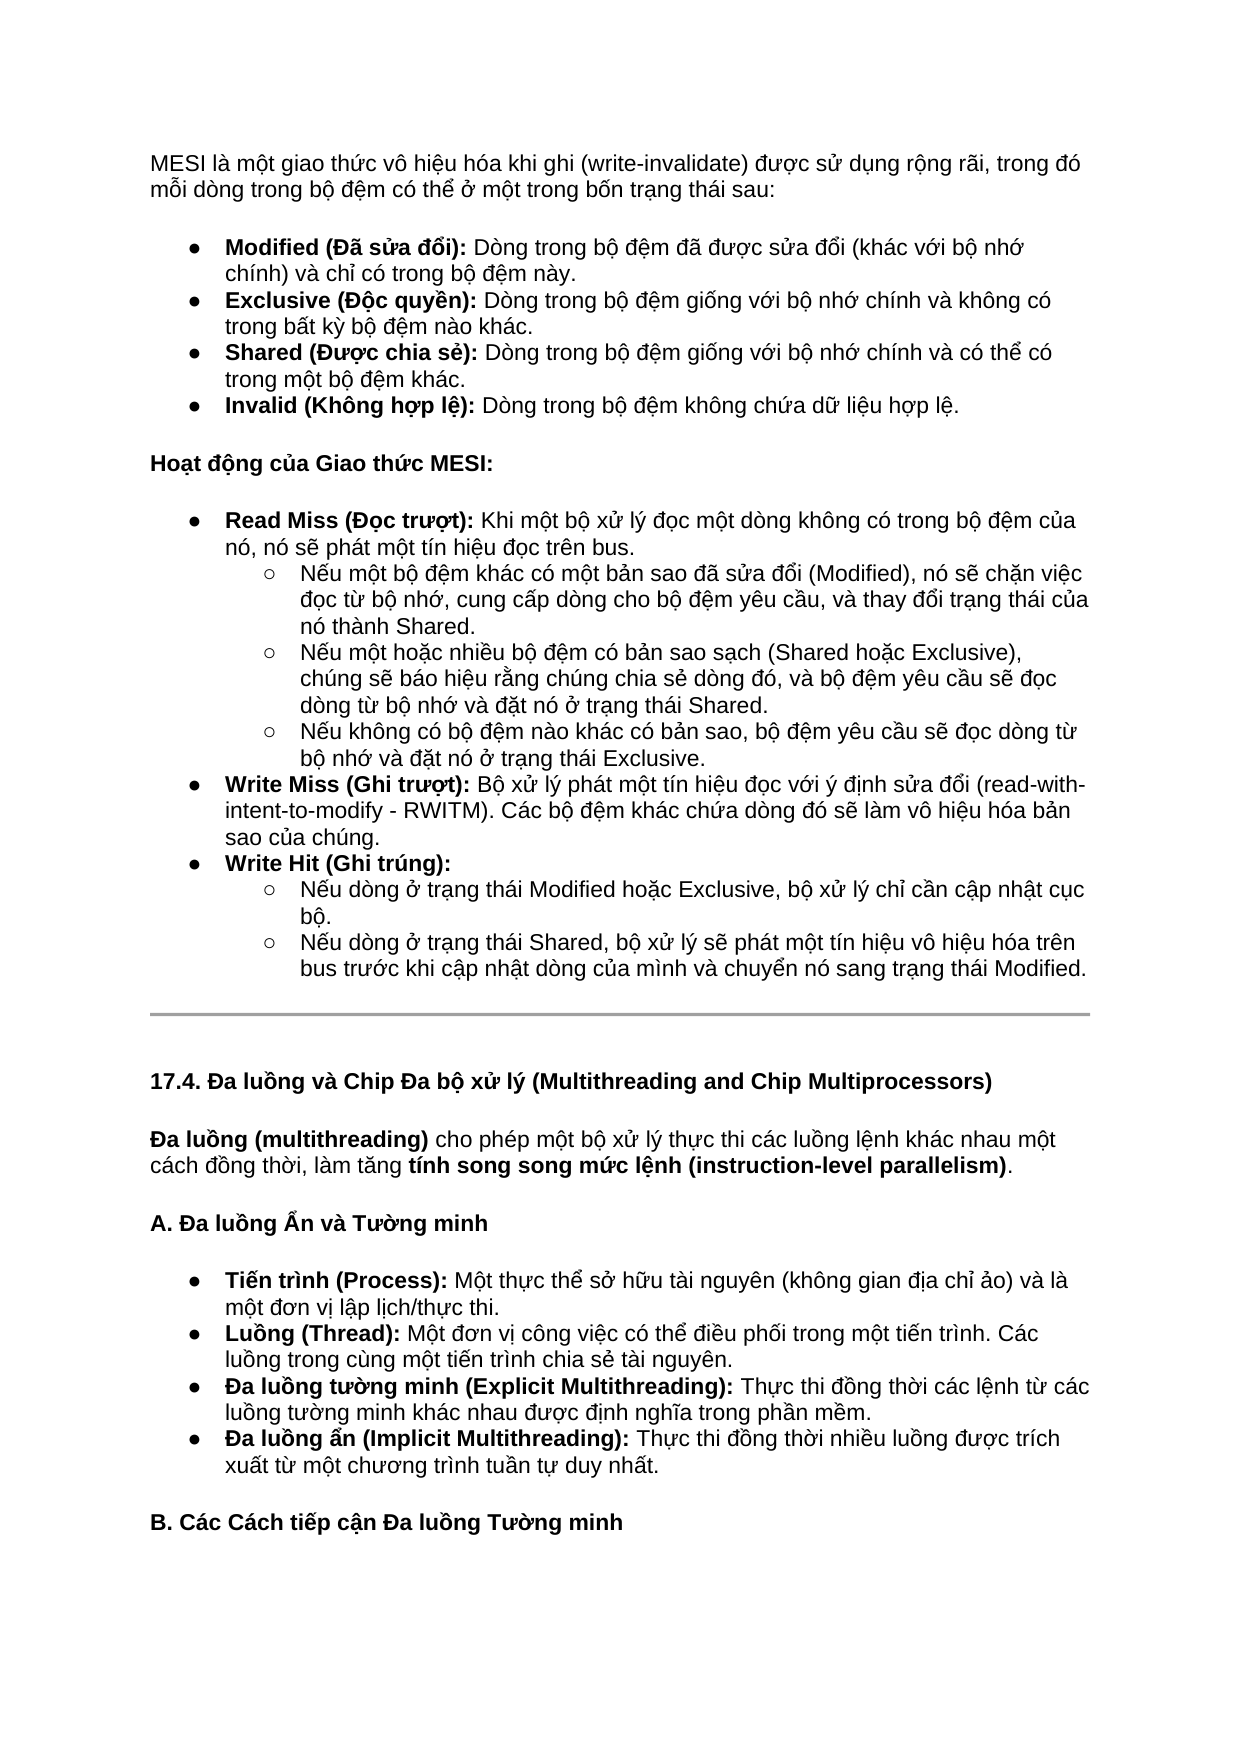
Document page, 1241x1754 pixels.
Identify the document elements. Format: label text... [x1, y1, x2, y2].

list Write Hit (Ghi trúng): [187, 850, 1090, 876]
list Nếu dòng ở trạng thái Shared, bộ xử lý sẽ phát một tín hiệu vô hiệu hóa trên bus trước khi cập nhật dòng của mình và chuyển nó sang trạng thái Modified. [262, 929, 1090, 982]
list Exclusive (Độc quyền): Dòng trong bộ đệm giống với bộ nhớ chính và không có trong bất kỳ bộ đệm nào khác. [187, 287, 1090, 339]
list Write Miss (Ghi trượt): Bộ xử lý phát một tín hiệu đọc với ý định sửa đổi (read-with-intent-to-modify - RWITM). Các bộ đệm khác chứa dòng đó sẽ làm vô hiệu hóa bản sao của chúng. [187, 771, 1090, 850]
list Nếu không có bộ đệm nào khác có bản sao, bộ đệm yêu cầu sẽ đọc dòng từ bộ nhớ và đặt nó ở trạng thái Exclusive. [262, 718, 1090, 771]
list Nếu một hoặc nhiều bộ đệm có bản sao sạch (Shared hoặc Exclusive), chúng sẽ báo hiệu rằng chúng chia sẻ dòng đó, và bộ đệm yêu cầu sẽ đọc dòng từ bộ nhớ và đặt nó ở trạng thái Shared. [262, 639, 1090, 718]
list Modified (Đã sửa đổi): Dòng trong bộ đệm đã được sửa đổi (khác với bộ nhớ chính) và chỉ có trong bộ đệm này. [187, 234, 1090, 287]
list Invalid (Không hợp lệ): Dòng trong bộ đệm không chứa dữ liệu hợp lệ. [187, 392, 1090, 418]
list Read Miss (Đọc trượt): Khi một bộ xử lý đọc một dòng không có trong bộ đệm của nó, nó sẽ phát một tín hiệu đọc trên bus. [187, 507, 1090, 560]
text Hoạt động của Giao thức MESI: [150, 450, 1090, 476]
list Đa luồng ẩn (Implicit Multithreading): Thực thi đồng thời nhiều luồng được trích xuất từ một chương trình tuần tự duy nhất. [187, 1425, 1090, 1478]
list Nếu dòng ở trạng thái Modified hoặc Exclusive, bộ xử lý chỉ cần cập nhật cục bộ. [262, 876, 1090, 929]
text B. Các Cách tiếp cận Đa luồng Tường minh [150, 1509, 1090, 1536]
list Nếu một bộ đệm khác có một bản sao đã sửa đổi (Modified), nó sẽ chặn việc đọc từ bộ nhớ, cung cấp dòng cho bộ đệm yêu cầu, và thay đổi trạng thái của nó thành Shared. [262, 560, 1090, 639]
list Đa luồng tường minh (Explicit Multithreading): Thực thi đồng thời các lệnh từ các luồng tường minh khác nhau được định nghĩa trong phần mềm. [187, 1373, 1090, 1425]
list Luồng (Thread): Một đơn vị công việc có thể điều phối trong một tiến trình. Các luồng trong cùng một tiến trình chia sẻ tài nguyên. [187, 1320, 1090, 1373]
text Đa luồng (multithreading) cho phép một bộ xử lý thực thi các luồng lệnh khác nhau một cách đồng thời, làm tăng tính song song mức lệnh (instruction-level parallelism). [150, 1126, 1090, 1178]
list Shared (Được chia sẻ): Dòng trong bộ đệm giống với bộ nhớ chính và có thể có trong một bộ đệm khác. [187, 339, 1090, 392]
list Tiến trình (Process): Một thực thể sở hữu tài nguyên (không gian địa chỉ ảo) và là một đơn vị lập lịch/thực thi. [187, 1267, 1090, 1320]
text A. Đa luồng Ẩn và Tường minh [150, 1210, 1090, 1236]
subtitle 17.4. Đa luồng và Chip Đa bộ xử lý (Multithreading and Chip Multiprocessors) [150, 1068, 1090, 1094]
text MESI là một giao thức vô hiệu hóa khi ghi (write-invalidate) được sử dụng rộng rãi, trong đó mỗi dòng trong bộ đệm có thể ở một trong bốn trạng thái sau: [150, 150, 1090, 203]
